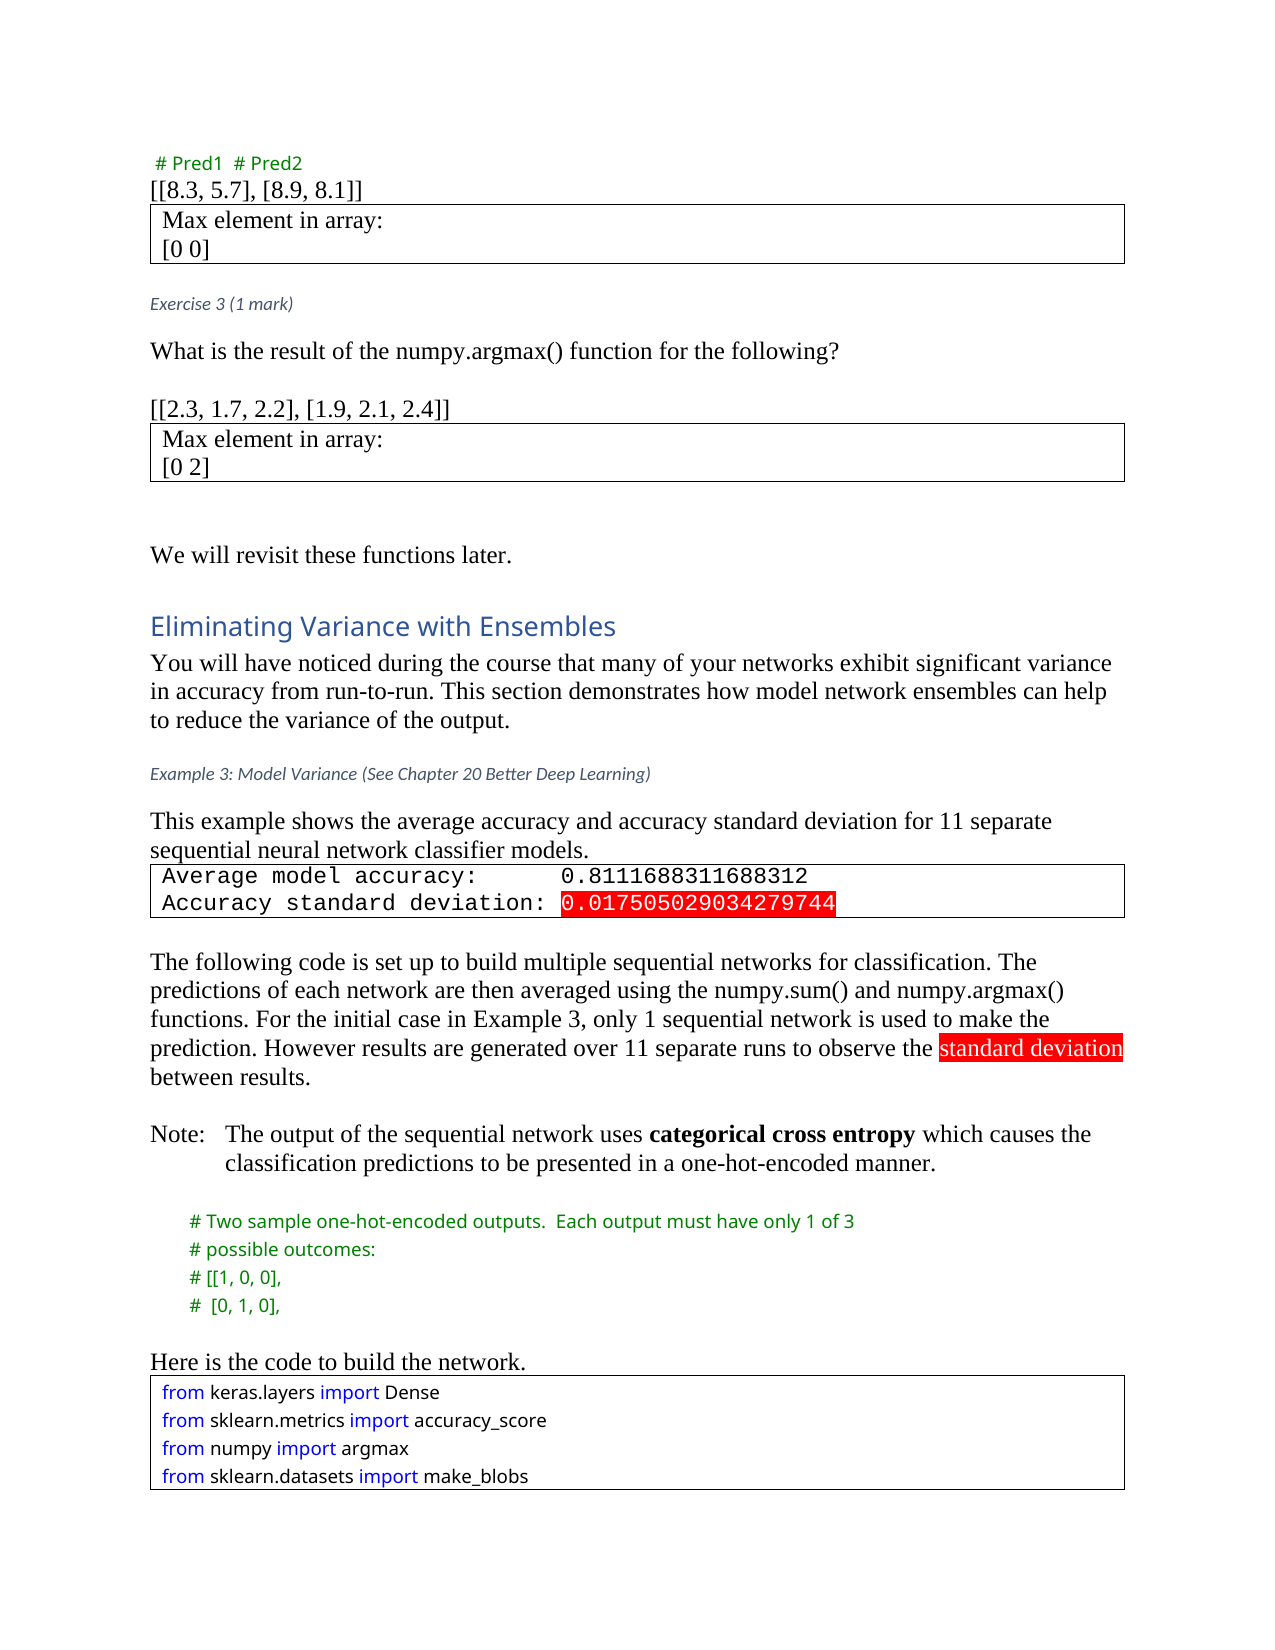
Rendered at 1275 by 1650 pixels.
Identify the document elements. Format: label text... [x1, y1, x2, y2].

text We will revisit these functions later. [150, 540, 1125, 568]
text Note: The output of the sequential network uses categorical cross entropy which causes the classification predictions to be presented in a one-hot-encoded manner. [150, 1119, 1125, 1177]
text [[8.3, 5.7], [8.9, 8.1]] [150, 176, 1125, 204]
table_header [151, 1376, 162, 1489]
text You will have noticed during the course that many of your networks exhibit significant variance in accuracy from run-to-run. This section demonstrates how model network ensembles can help to reduce the variance of the output. [150, 648, 1125, 734]
text # Two sample one-hot-encoded outputs. Each output must have only 1 of 3 [150, 1205, 1125, 1233]
text This example shows the average accuracy and accuracy standard deviation for 11 separate sequential neural network classifier models. [150, 806, 1125, 864]
table_header Max element in array: [0 0] [151, 205, 1124, 263]
text The following code is set up to build multiple sequential networks for classification. The predictions of each network are then averaged using the numpy.sum() and numpy.argmax() functions. For the initial case in Example 3, only 1 sequential network is used to make the prediction. However results are generated over 11 separate runs to observe the standard deviation between results. [150, 947, 1125, 1090]
subtitle Eliminating Variance with Ensembles [150, 608, 1125, 645]
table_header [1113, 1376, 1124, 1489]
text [150, 336, 1125, 365]
text # possible outcomes: [150, 1233, 1125, 1262]
text Here is the code to build the network. [150, 1347, 1125, 1375]
table_header Max element in array: [0 2] [151, 424, 1124, 481]
text # [[1, 0, 0], [150, 1262, 1125, 1290]
text [[2.3, 1.7, 2.2], [1.9, 2.1, 2.4]] [150, 394, 1125, 423]
text # [0, 1, 0], [150, 1290, 1125, 1318]
table_header Average model accuracy: 0.8111688311688312 Accuracy standard deviation: 0.017505029034279744 [151, 865, 1124, 917]
text # Pred1 # Pred2 [150, 150, 1125, 176]
